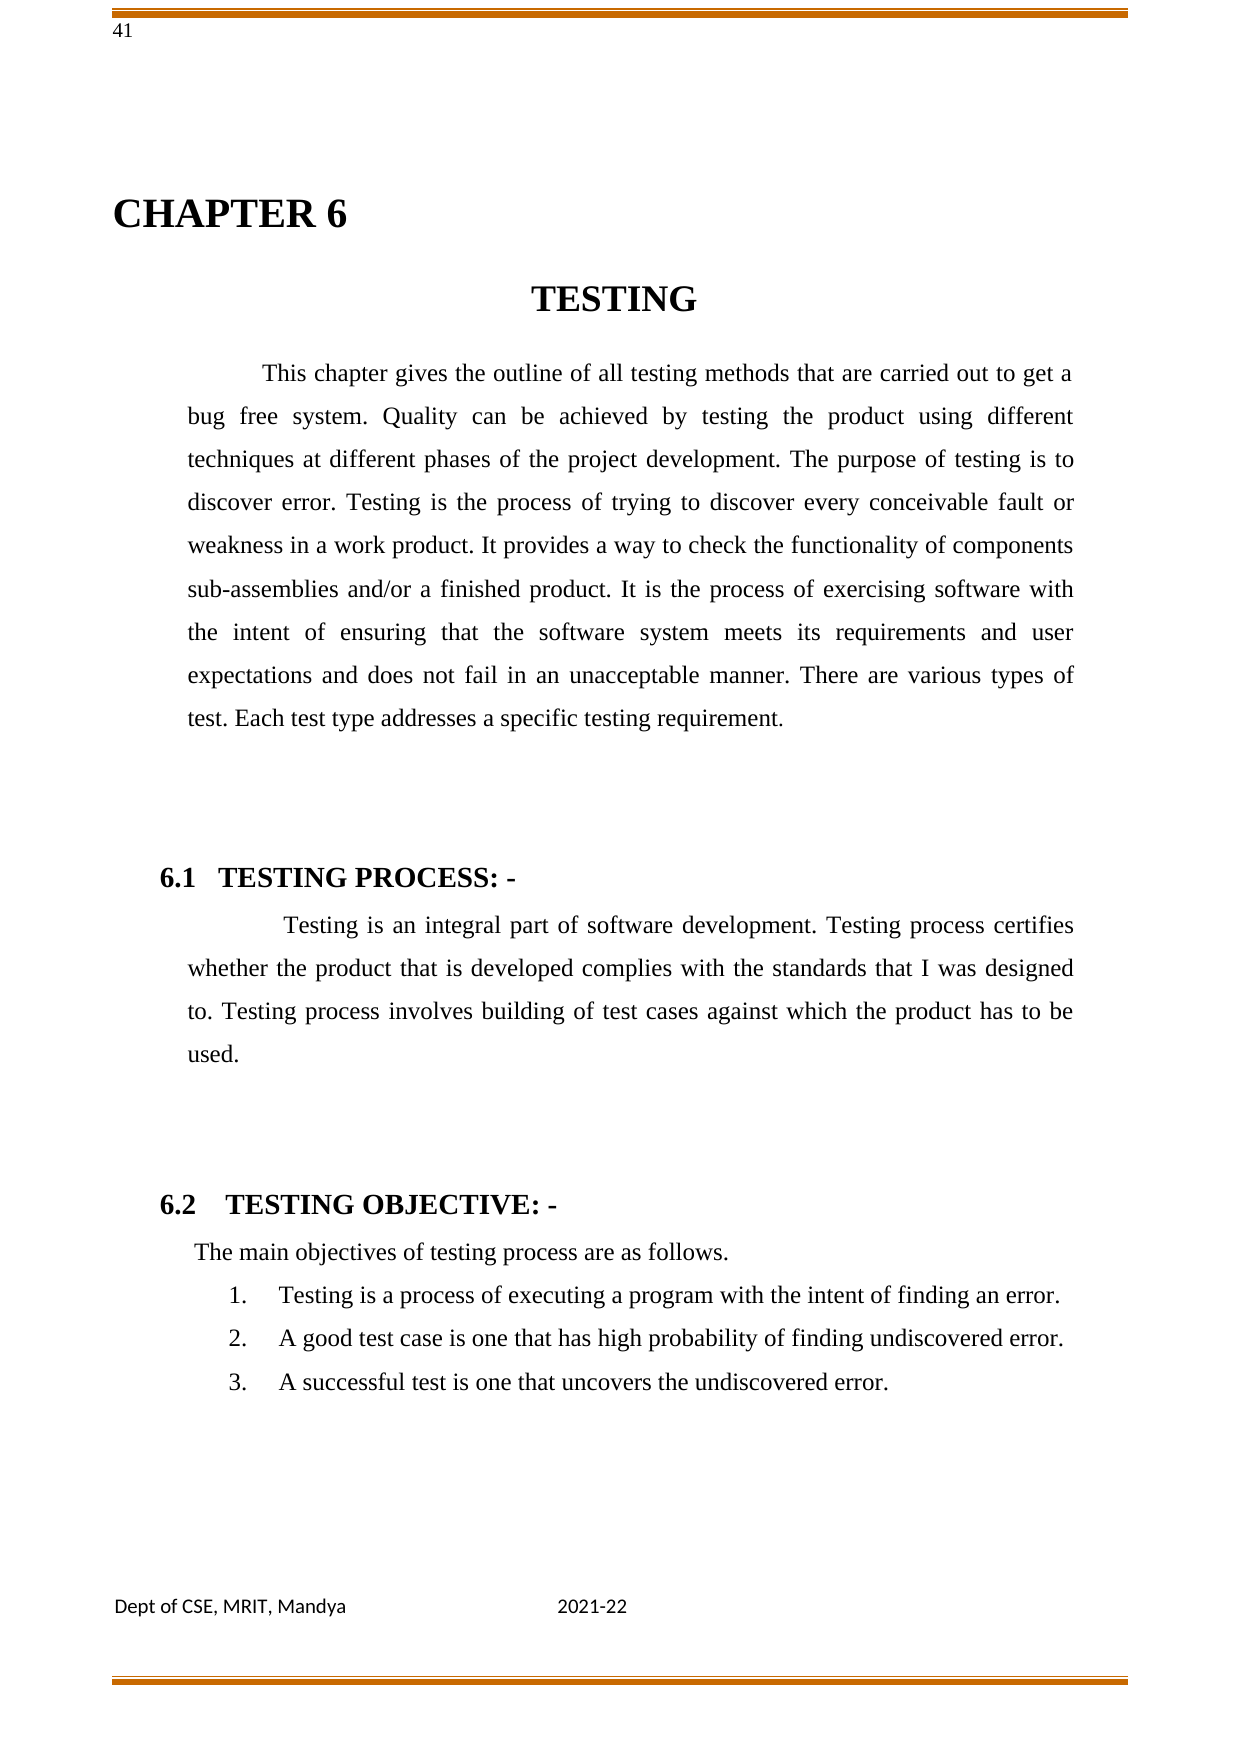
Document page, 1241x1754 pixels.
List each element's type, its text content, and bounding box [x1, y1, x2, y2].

text This chapter gives the outline of all testing methods that are carried out to get a bug free system. Quality can be achieved by testing the product using different techniques at different phases of the project development. The purpose of testing is to discover error. Testing is the process of trying to discover every conceivable fault or weakness in a work product. It provides a way to check the functionality of components sub-assemblies and/or a finished product. It is the process of exercising software with the intent of ensuring that the software system meets its requirements and user expectations and does not fail in an unacceptable manner. There are various types of test. Each test type addresses a specific testing requirement. [187, 358, 1075, 732]
list 6.1 TESTING PROCESS: - [159, 860, 1075, 893]
list 2. A good test case is one that has high probability of finding undiscovered error. [159, 1323, 1075, 1352]
list TESTING [153, 277, 1075, 320]
list 6.2 TESTING OBJECTIVE: - [159, 1187, 1075, 1220]
list 1. Testing is a process of executing a program with the intent of finding an error. [159, 1280, 1075, 1309]
list The main objectives of testing process are as follows. [159, 1237, 1075, 1266]
list 3. A successful test is one that uncovers the undiscovered error. [159, 1367, 1075, 1395]
list Testing is an integral part of software development. Testing process certifies whether the product that is developed complies with the standards that I was designed to. Testing process involves building of test cases against which the product has to be used. [187, 910, 1075, 1068]
text CHAPTER 6 [112, 188, 1075, 236]
